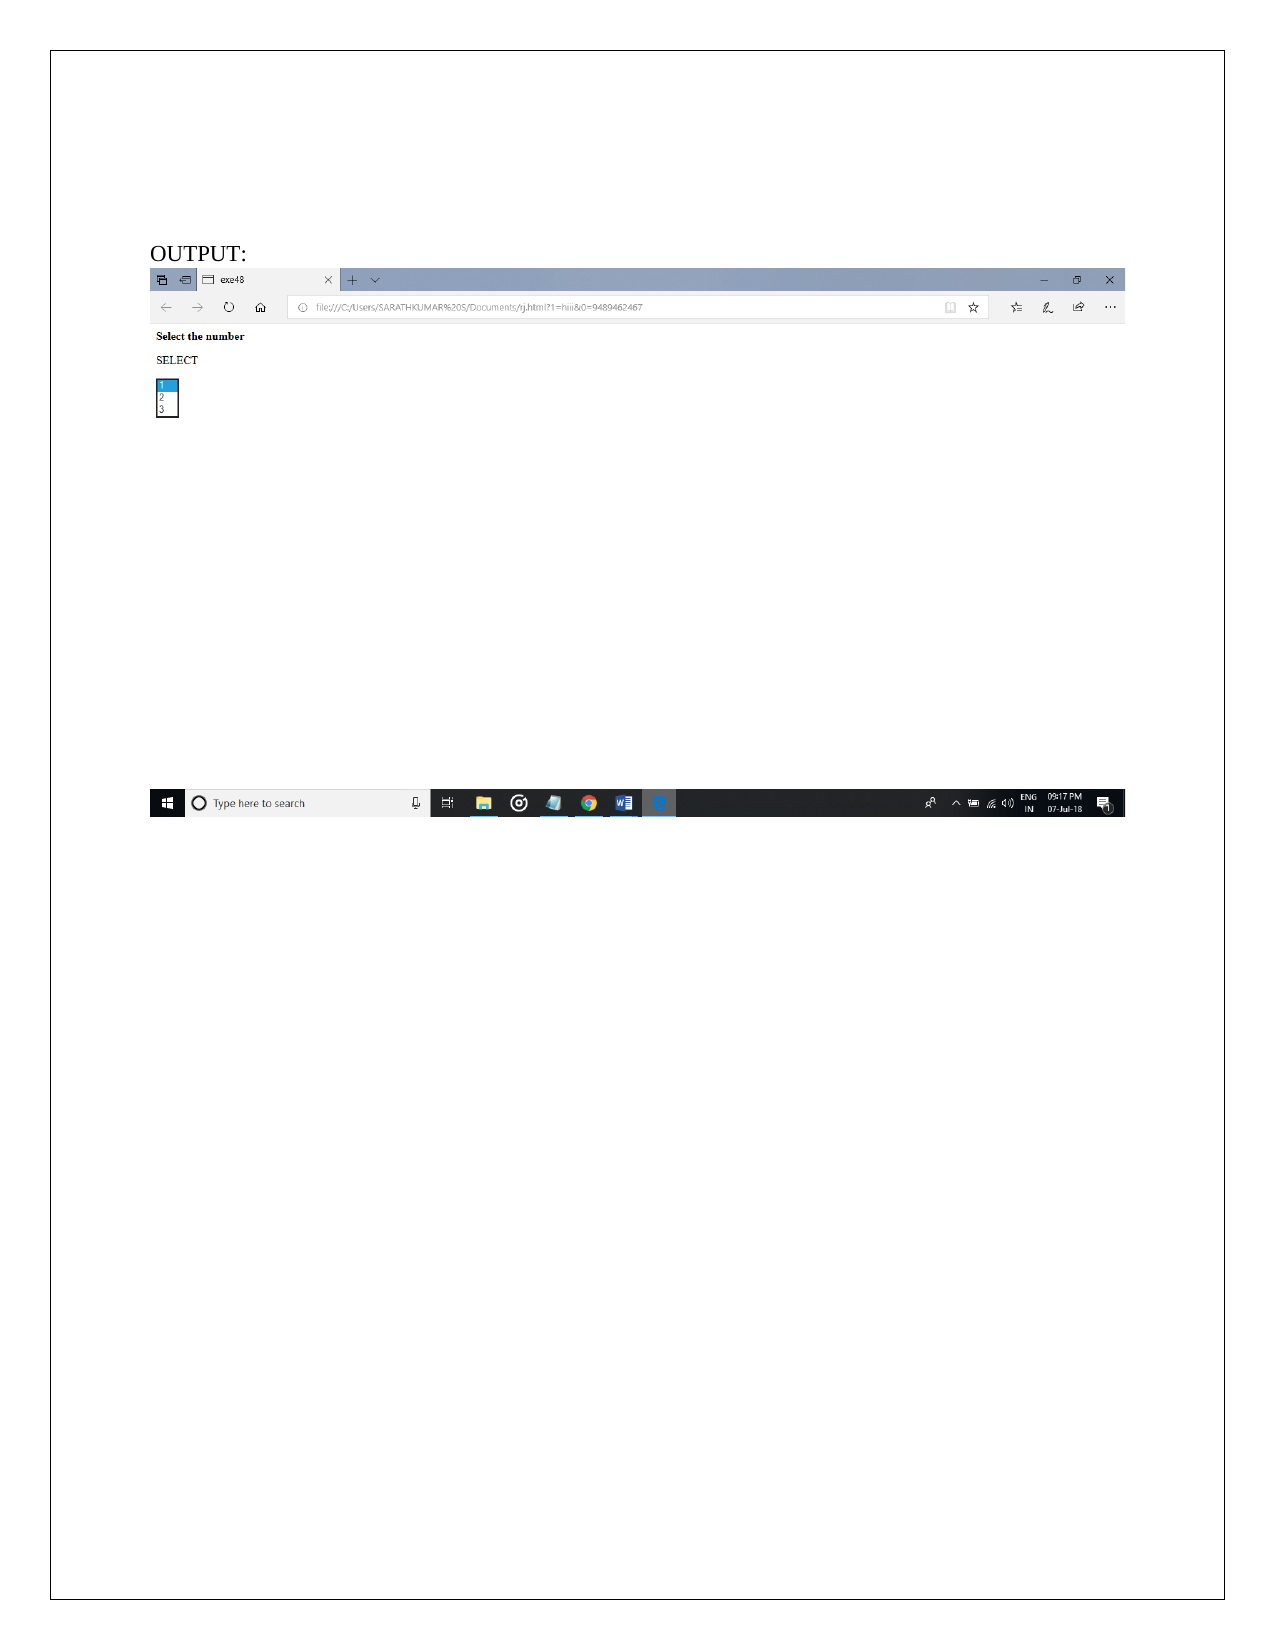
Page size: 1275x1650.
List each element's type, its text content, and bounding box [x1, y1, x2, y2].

picture [150, 268, 1125, 817]
text OUTPUT: [150, 240, 1125, 268]
